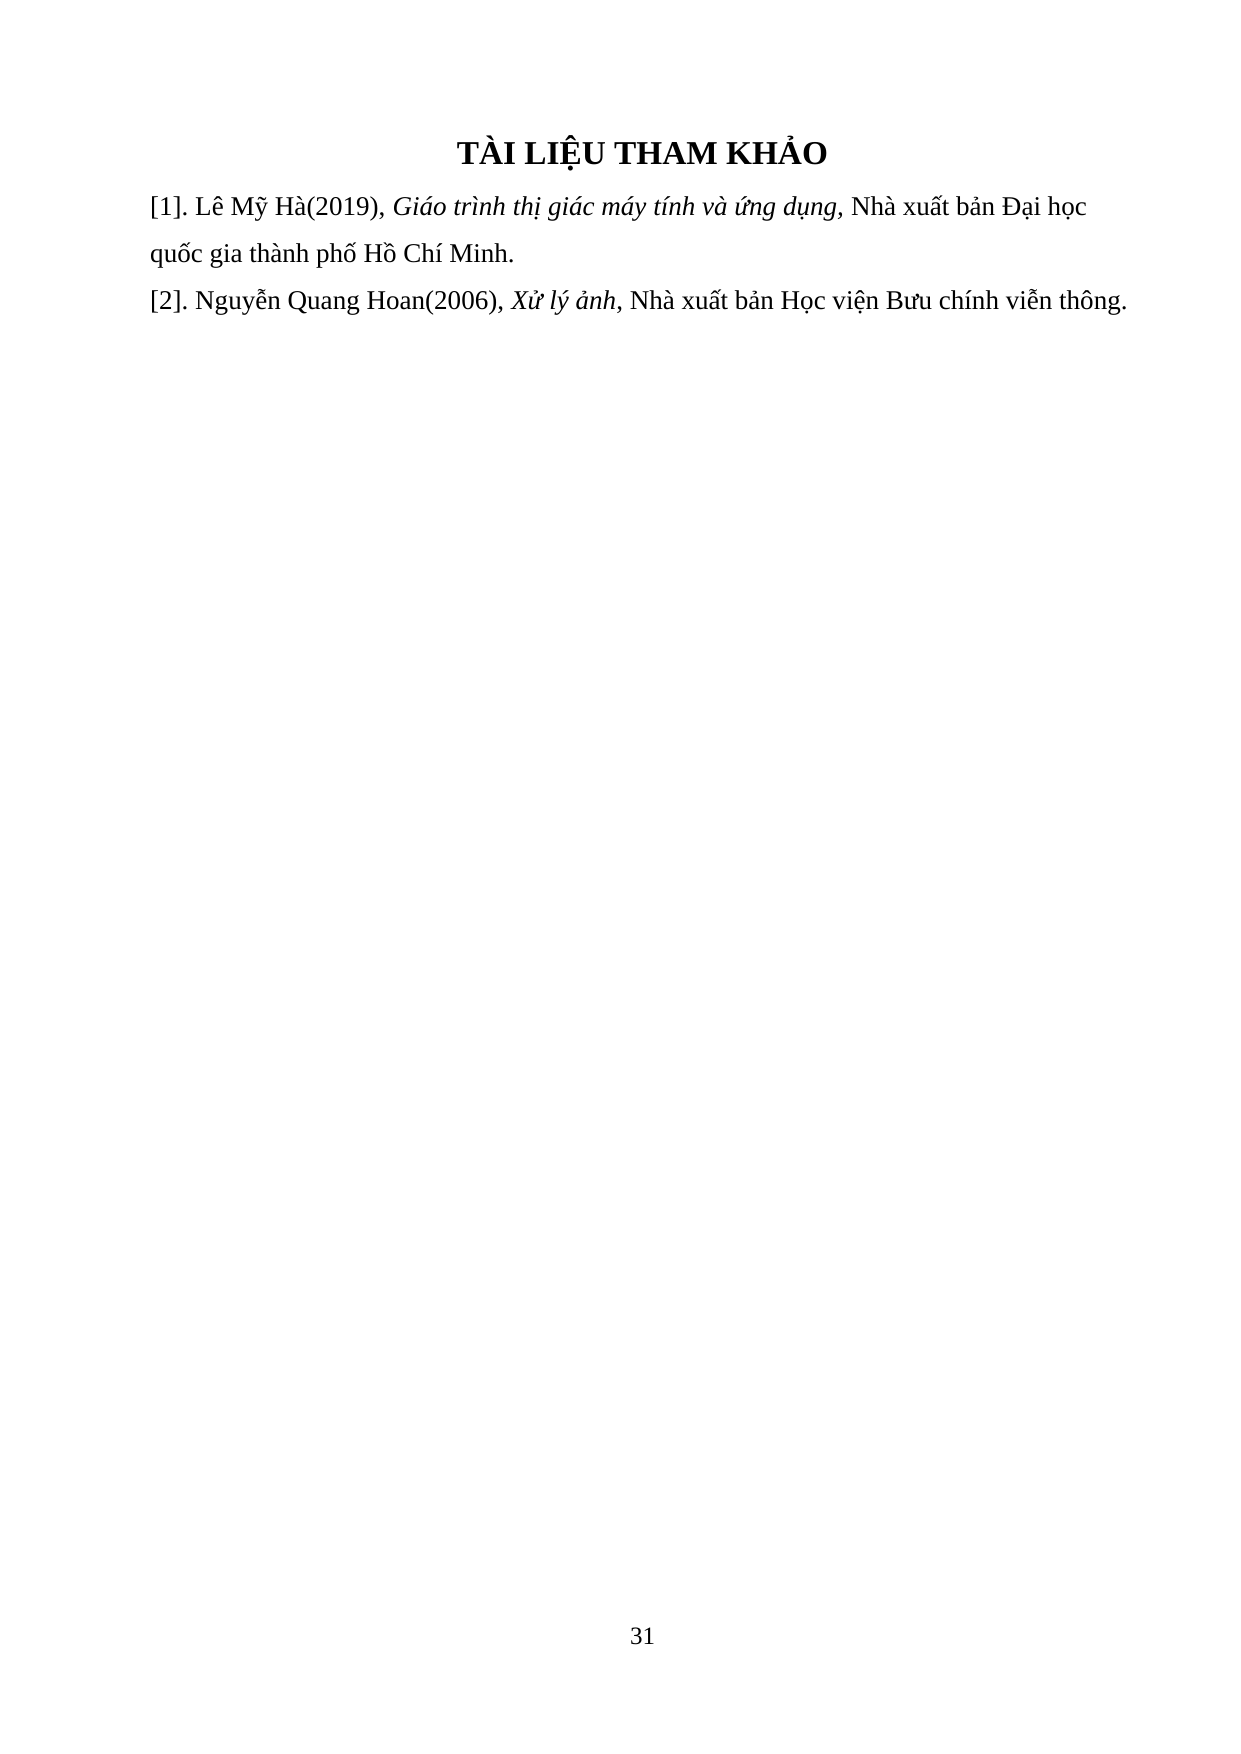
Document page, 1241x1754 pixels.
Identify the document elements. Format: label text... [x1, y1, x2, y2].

text [1]. Lê Mỹ Hà(2019), Giáo trình thị giác máy tính và ứng dụng, Nhà xuất bản Đại học quốc gia thành phố Hồ Chí Minh. [150, 190, 1134, 268]
subtitle TÀI LIỆU THAM KHẢO [150, 133, 1134, 171]
text [2]. Nguyễn Quang Hoan(2006), Xử lý ảnh, Nhà xuất bản Học viện Bưu chính viễn thông. [150, 284, 1134, 315]
